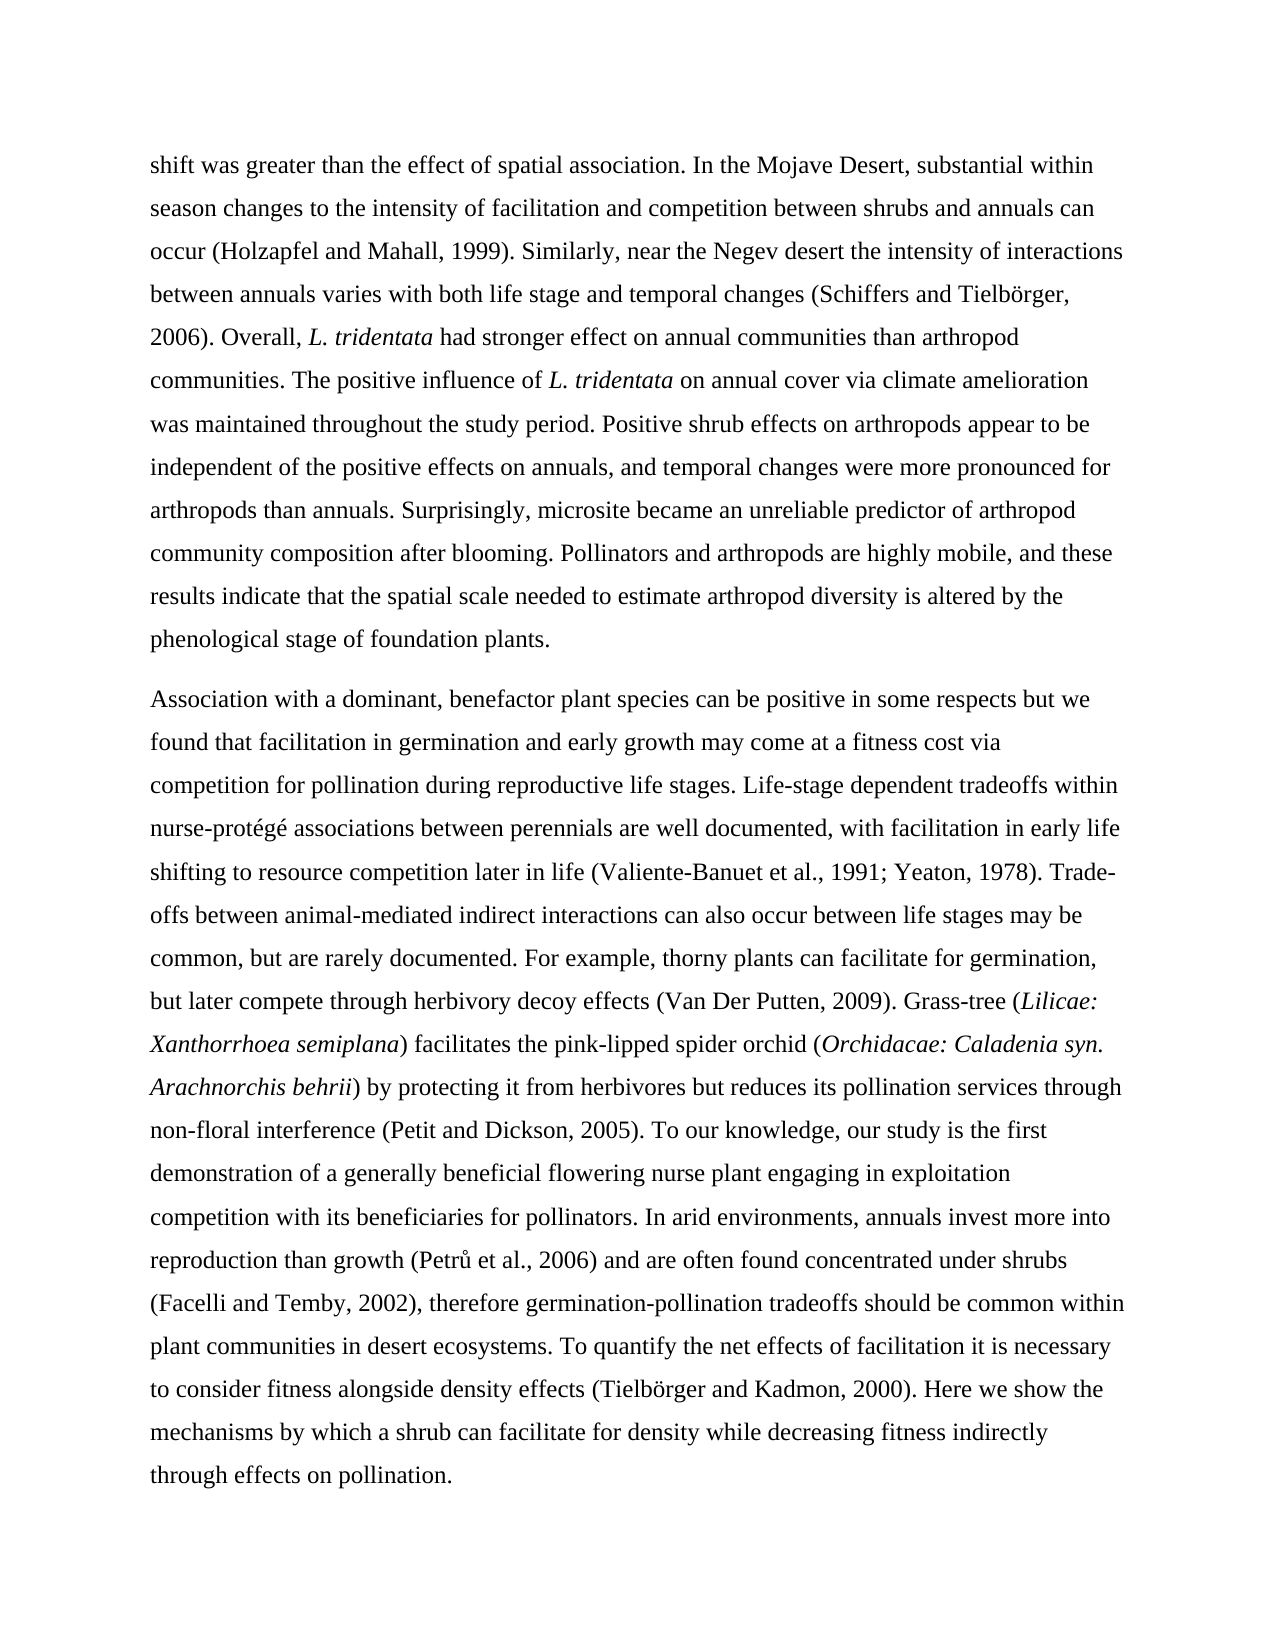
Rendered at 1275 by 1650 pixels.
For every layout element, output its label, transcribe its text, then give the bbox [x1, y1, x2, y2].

text Association with a dominant, benefactor plant species can be positive in some respects but we found that facilitation in germination and early growth may come at a fitness cost via competition for pollination during reproductive life stages. Life-stage dependent tradeoffs within nurse-protégé associations between perennials are well documented, with facilitation in early life shifting to resource competition later in life (Valiente-Banuet et al., 1991; Yeaton, 1978). Trade-offs between animal-mediated indirect interactions can also occur between life stages may be common, but are rarely documented. For example, thorny plants can facilitate for germination, but later compete through herbivory decoy effects (Van Der Putten, 2009). Grass-tree (Lilicae: Xanthorrhoea semiplana) facilitates the pink-lipped spider orchid (Orchidacae: Caladenia syn. Arachnorchis behrii) by protecting it from herbivores but reduces its pollination services through non-floral interference (Petit and Dickson, 2005). To our knowledge, our study is the first demonstration of a generally beneficial flowering nurse plant engaging in exploitation competition with its beneficiaries for pollinators. In arid environments, annuals invest more into reproduction than growth (Petrů et al., 2006) and are often found concentrated under shrubs (Facelli and Temby, 2002), therefore germination-pollination tradeoffs should be common within plant communities in desert ecosystems. To quantify the net effects of facilitation it is necessary to consider fitness alongside density effects (Tielbörger and Kadmon, 2000). Here we show the mechanisms by which a shrub can facilitate for density while decreasing fitness indirectly through effects on pollination. [150, 684, 1125, 1489]
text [150, 150, 1125, 653]
